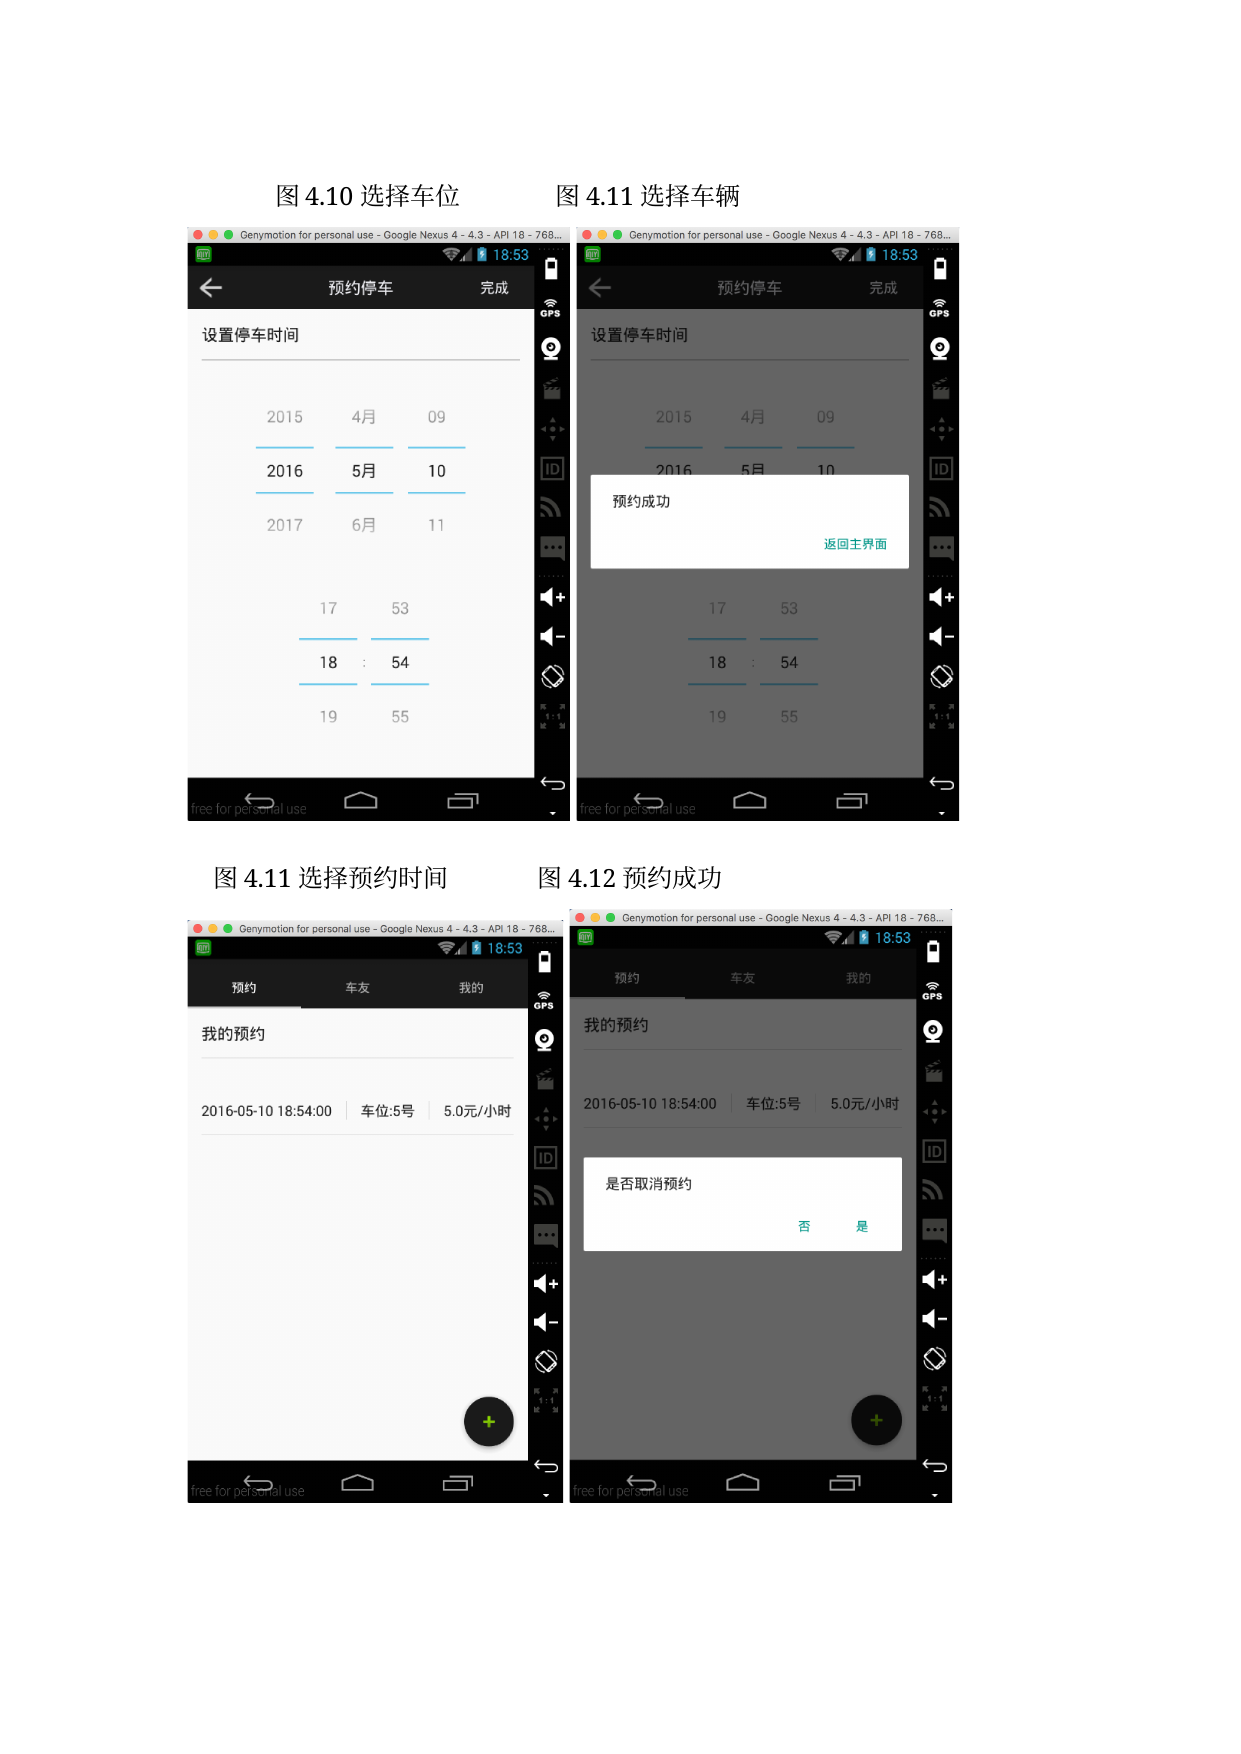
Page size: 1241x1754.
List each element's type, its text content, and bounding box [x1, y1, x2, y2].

picture [187, 227, 570, 821]
picture [569, 909, 953, 1503]
picture [576, 227, 960, 821]
text 图4.11 选择预约时间 图4.12 预约成功 [187, 844, 1053, 909]
picture [187, 920, 564, 1503]
